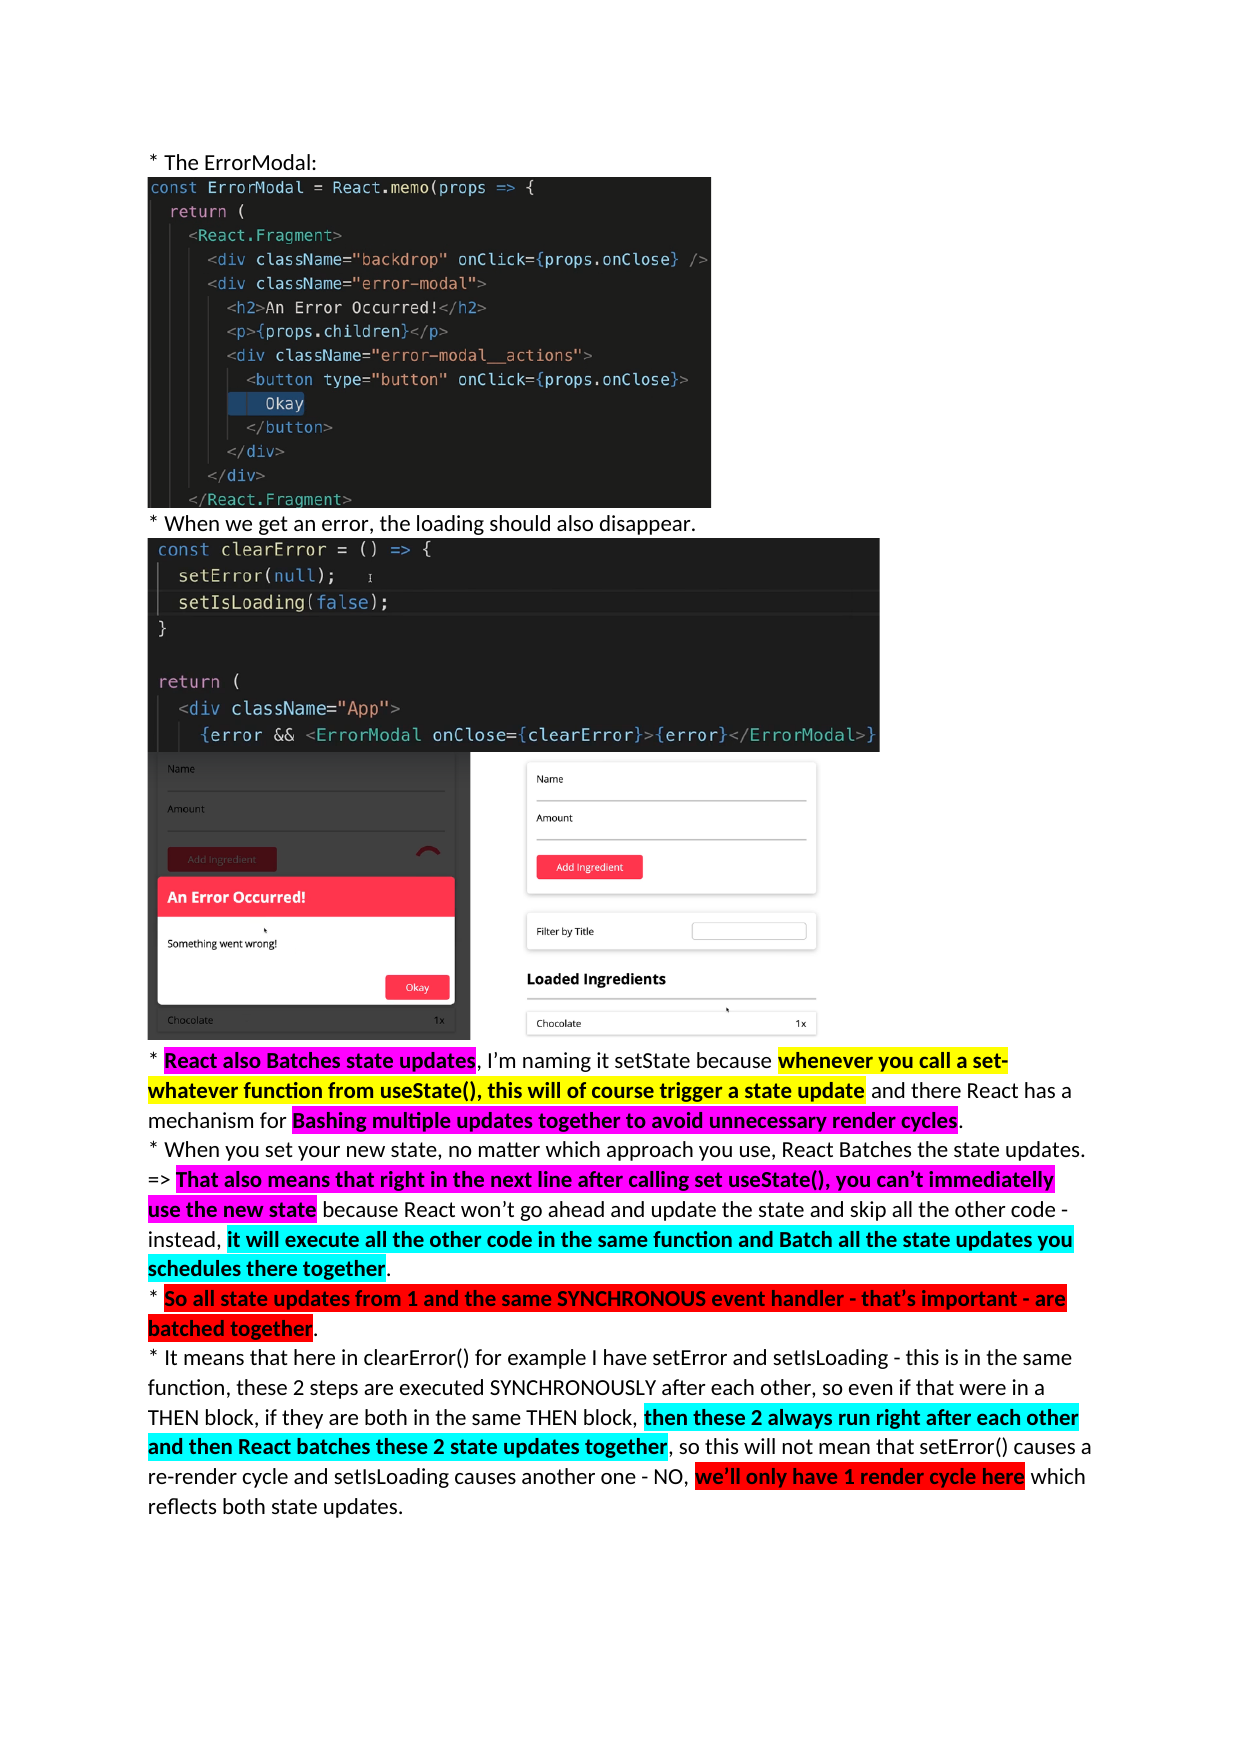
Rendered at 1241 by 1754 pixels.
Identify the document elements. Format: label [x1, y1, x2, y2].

picture [147, 177, 712, 508]
picture [522, 756, 822, 1040]
picture [147, 538, 880, 1040]
text [148, 148, 1093, 1520]
